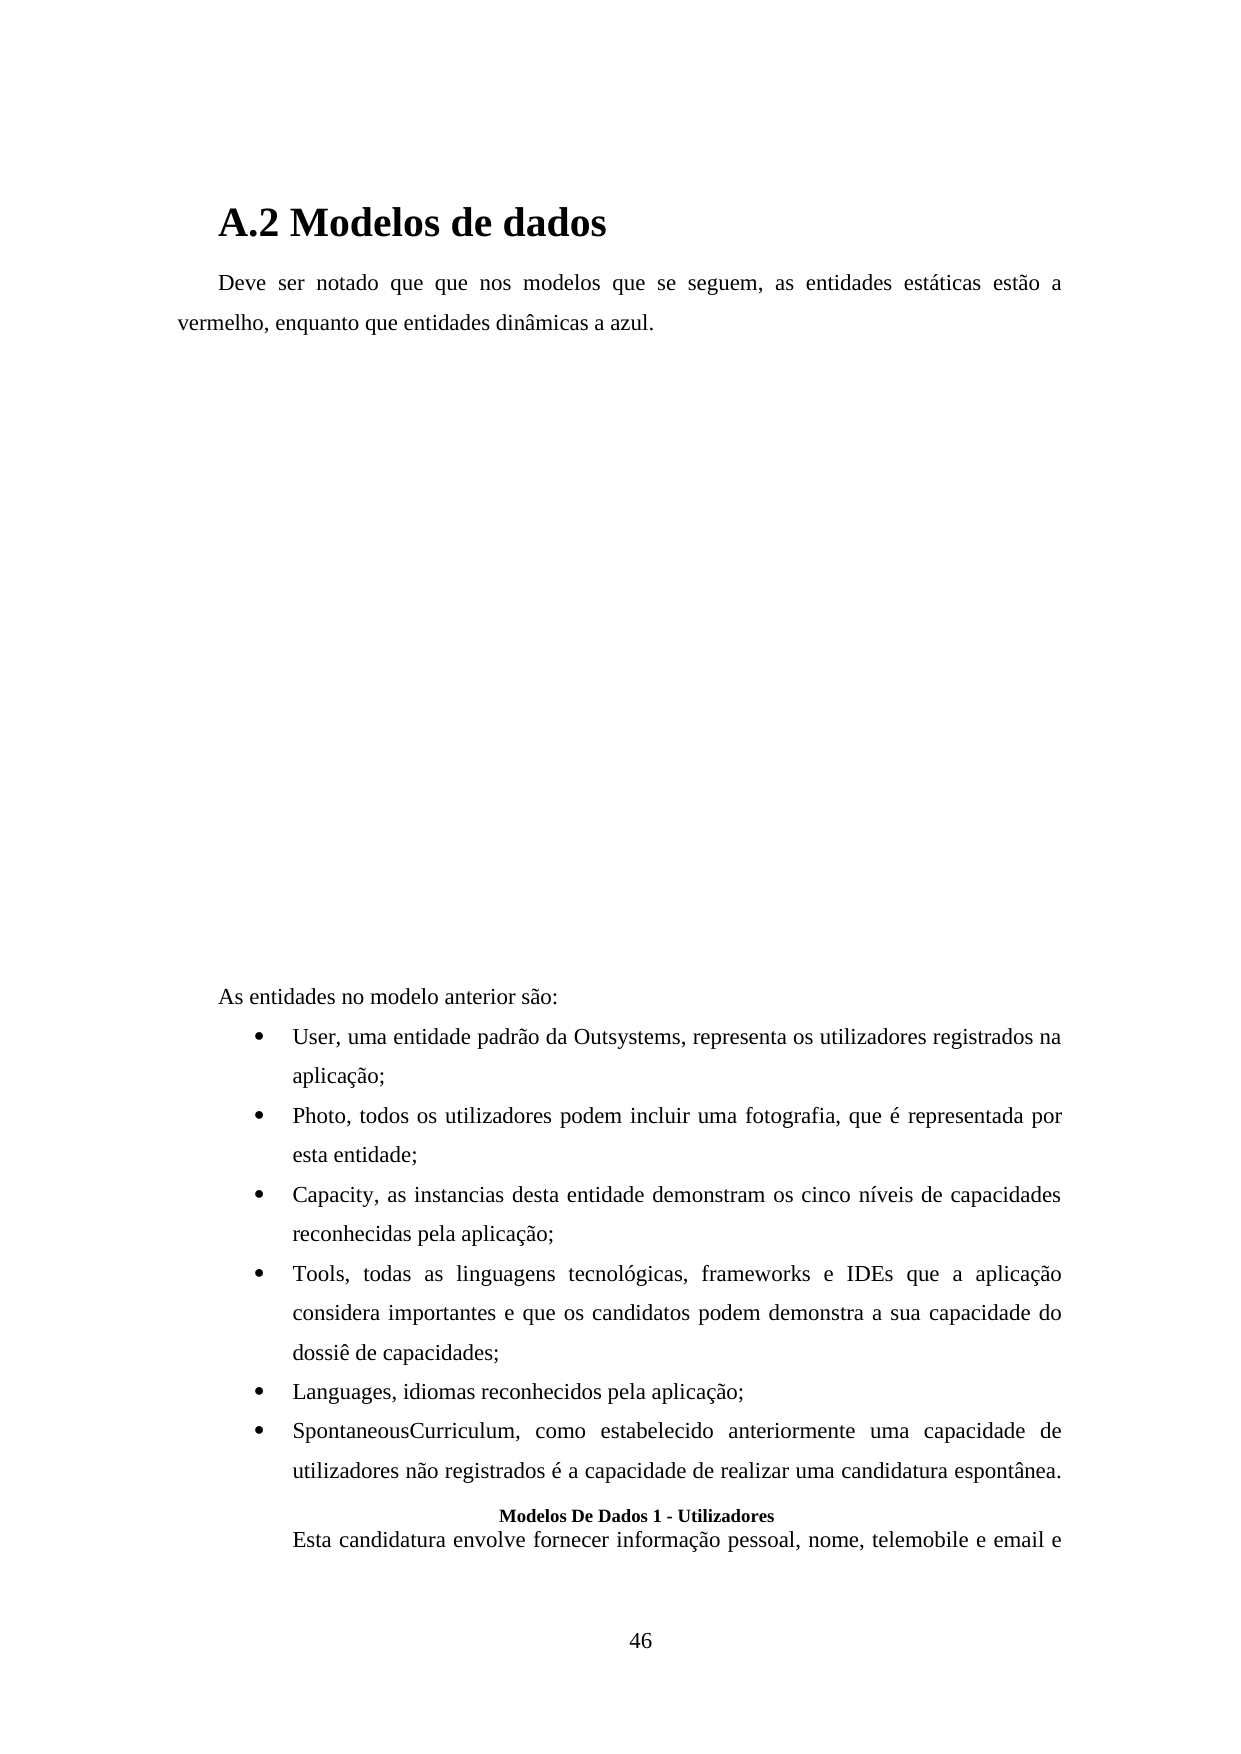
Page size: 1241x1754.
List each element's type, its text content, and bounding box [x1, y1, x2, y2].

list Capacity, as instancias desta entidade demonstram os cinco níveis de capacidades reconhecidas pela aplicação; [255, 1181, 1063, 1247]
text As entidades no modelo anterior são: [177, 983, 1063, 1010]
list Tools, todas as linguagens tecnológicas, frameworks e IDEs que a aplicação considera importantes e que os candidatos podem demonstra a sua capacidade do dossiê de capacidades; [255, 1260, 1063, 1365]
text Deve ser notado que que nos modelos que se seguem, as entidades estáticas estão a vermelho, enquanto que entidades dinâmicas a azul. [177, 269, 1063, 335]
list Languages, idiomas reconhecidos pela aplicação; [255, 1378, 1063, 1404]
list Photo, todos os utilizadores podem incluir uma fotografia, que é representada por esta entidade; [255, 1102, 1063, 1168]
subtitle A.2 Modelos de dados [177, 198, 1063, 246]
list User, uma entidade padrão da Outsystems, representa os utilizadores registrados na aplicação; [255, 1023, 1063, 1089]
